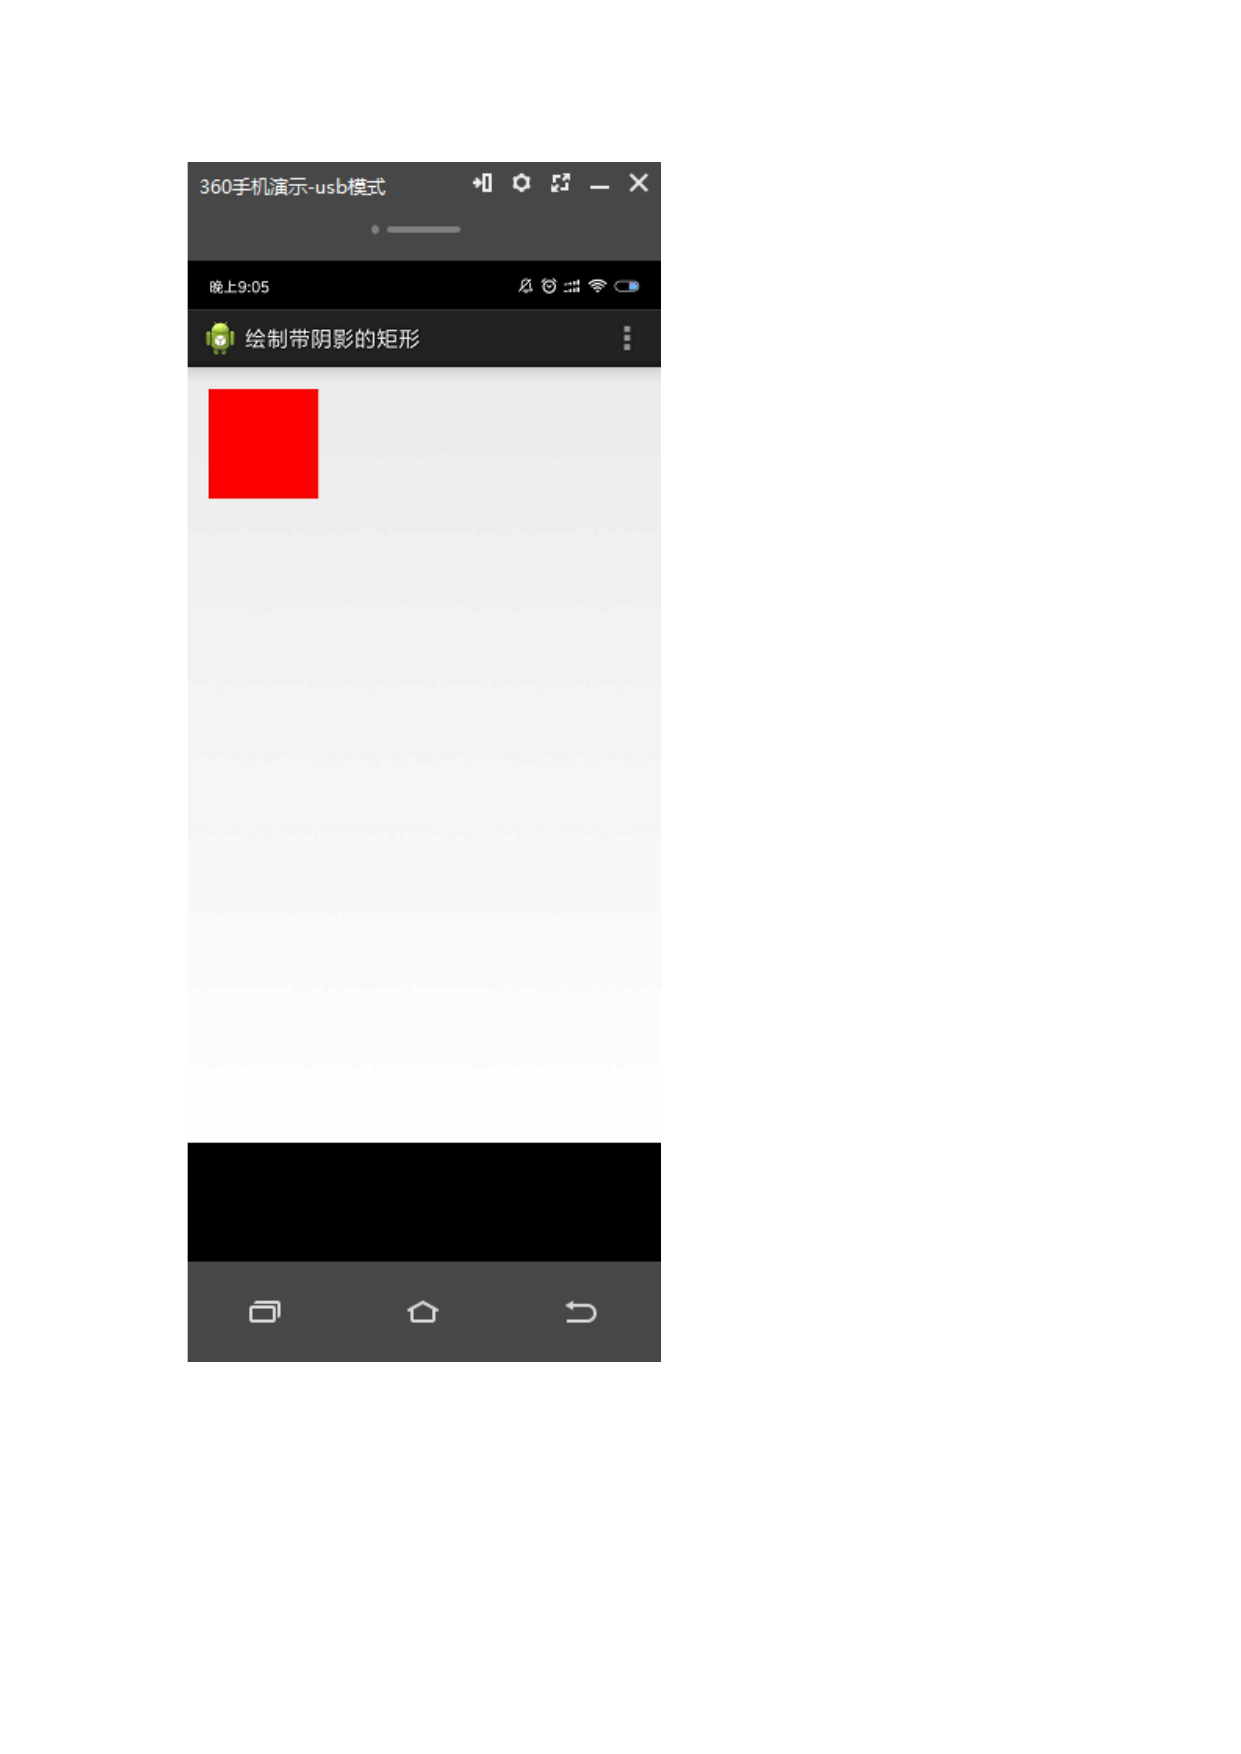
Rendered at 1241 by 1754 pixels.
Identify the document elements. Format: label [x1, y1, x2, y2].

picture [187, 162, 661, 1362]
